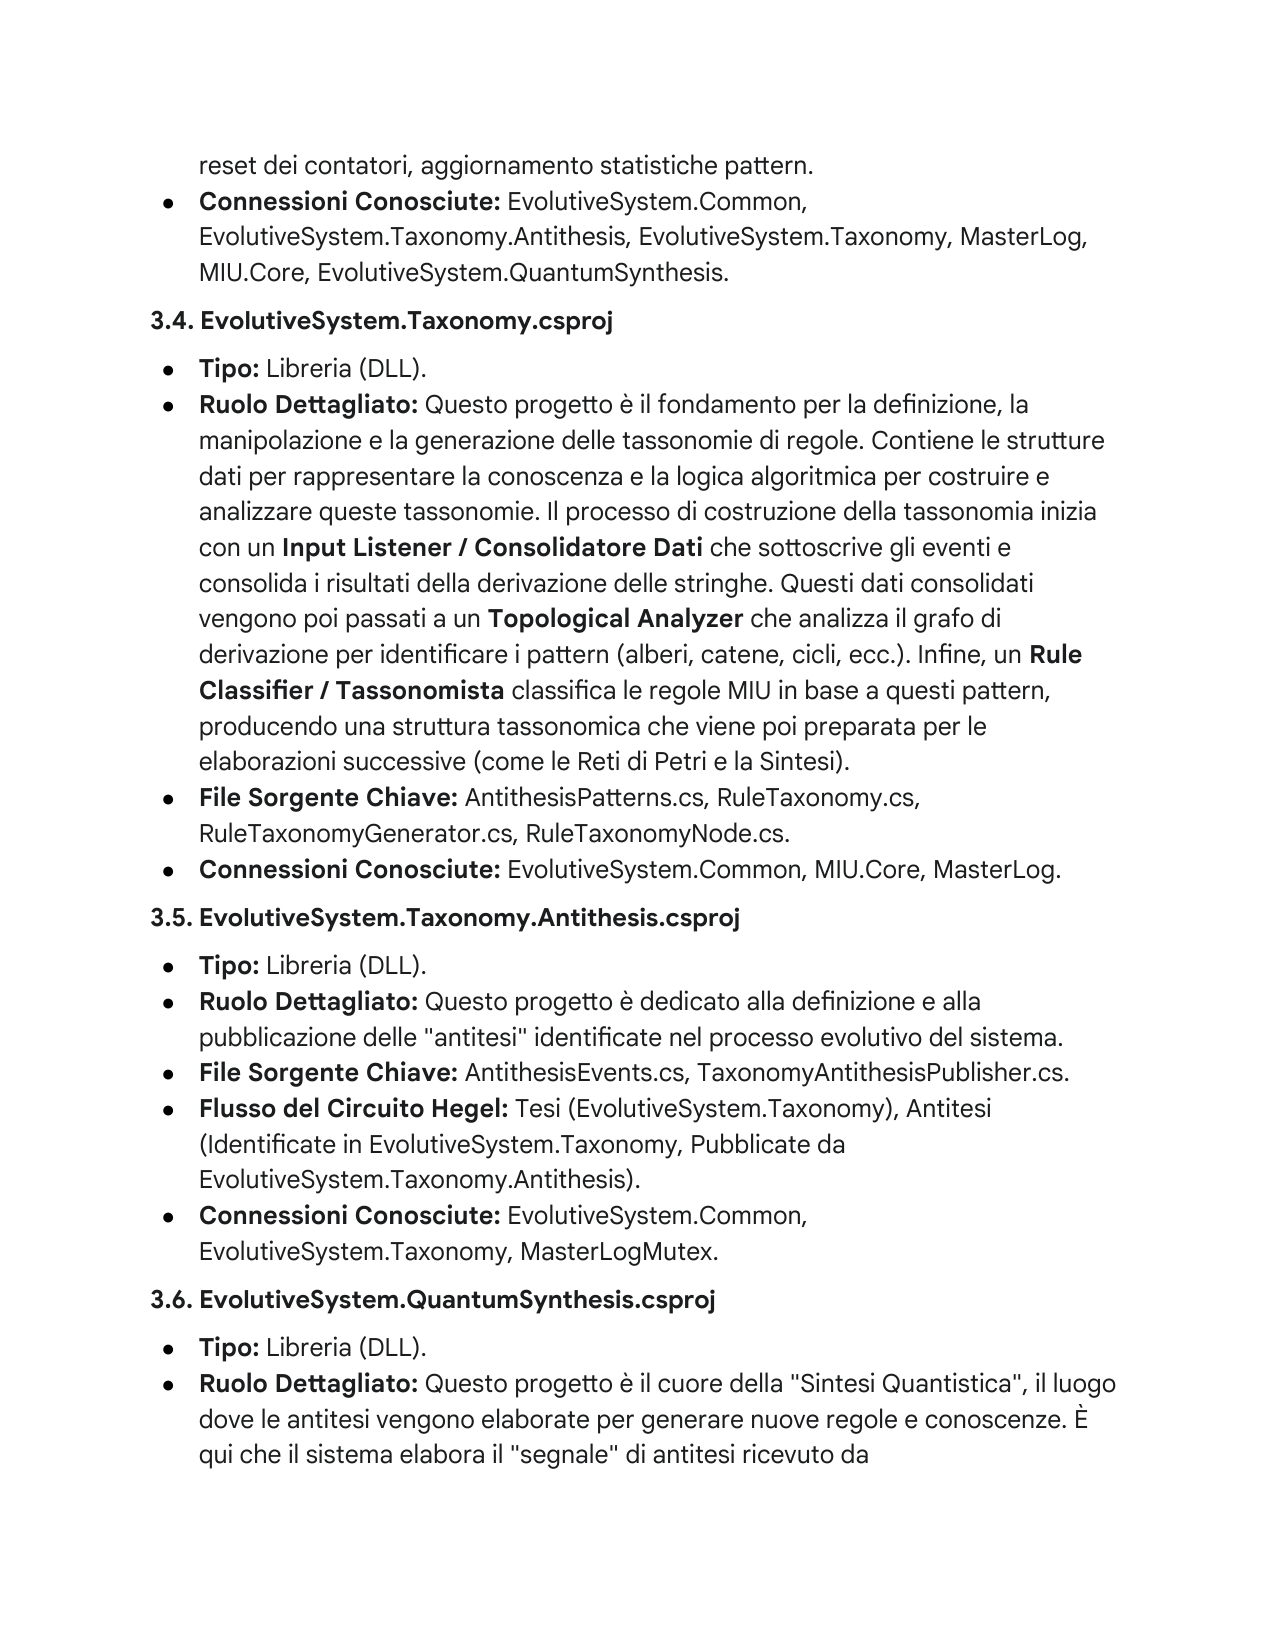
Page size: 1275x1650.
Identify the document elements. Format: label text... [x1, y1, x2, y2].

subtitle 3.4. EvolutiveSystem.Taxonomy.csproj [150, 305, 1125, 337]
list Tipo: Libreria (DLL). [161, 354, 1125, 385]
list Tipo: Libreria (DLL). [161, 950, 1125, 982]
list Ruolo Dettagliato: Questo progetto è il fondamento per la definizione, la manipolazione e la generazione delle tassonomie di regole. Contiene le strutture dati per rappresentare la conoscenza e la logica algoritmica per costruire e analizzare queste tassonomie. Il processo di costruzione della tassonomia inizia con un Input Listener / Consolidatore Dati che sottoscrive gli eventi e consolida i risultati della derivazione delle stringhe. Questi dati consolidati vengono poi passati a un Topological Analyzer che analizza il grafo di derivazione per identificare i pattern (alberi, catene, cicli, ecc.). Infine, un Rule Classifier / Tassonomista classifica le regole MIU in base a questi pattern, producendo una struttura tassonomica che viene poi preparata per le elaborazioni successive (come le Reti di Petri e la Sintesi). [161, 389, 1125, 778]
list File Sorgente Chiave: AntithesisEvents.cs, TaxonomyAntithesisPublisher.cs. [161, 1057, 1125, 1089]
subtitle 3.6. EvolutiveSystem.QuantumSynthesis.csproj [150, 1284, 1125, 1316]
list Connessioni Conosciute: EvolutiveSystem.Common, EvolutiveSystem.Taxonomy.Antithesis, EvolutiveSystem.Taxonomy, MasterLog, MIU.Core, EvolutiveSystem.QuantumSynthesis. [161, 186, 1125, 288]
list Flusso del Circuito Hegel: Tesi (EvolutiveSystem.Taxonomy), Antitesi (Identificate in EvolutiveSystem.Taxonomy, Pubblicate da EvolutiveSystem.Taxonomy.Antithesis). [161, 1093, 1125, 1196]
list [161, 1368, 1125, 1471]
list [161, 150, 1125, 181]
list Tipo: Libreria (DLL). [161, 1333, 1125, 1364]
list Connessioni Conosciute: EvolutiveSystem.Common, EvolutiveSystem.Taxonomy, MasterLogMutex. [161, 1200, 1125, 1267]
list Connessioni Conosciute: EvolutiveSystem.Common, MIU.Core, MasterLog. [161, 854, 1125, 885]
list Ruolo Dettagliato: Questo progetto è dedicato alla definizione e alla pubblicazione delle "antitesi" identificate nel processo evolutivo del sistema. [161, 986, 1125, 1053]
list File Sorgente Chiave: AntithesisPatterns.cs, RuleTaxonomy.cs, RuleTaxonomyGenerator.cs, RuleTaxonomyNode.cs. [161, 782, 1125, 849]
subtitle 3.5. EvolutiveSystem.Taxonomy.Antithesis.csproj [150, 902, 1125, 933]
